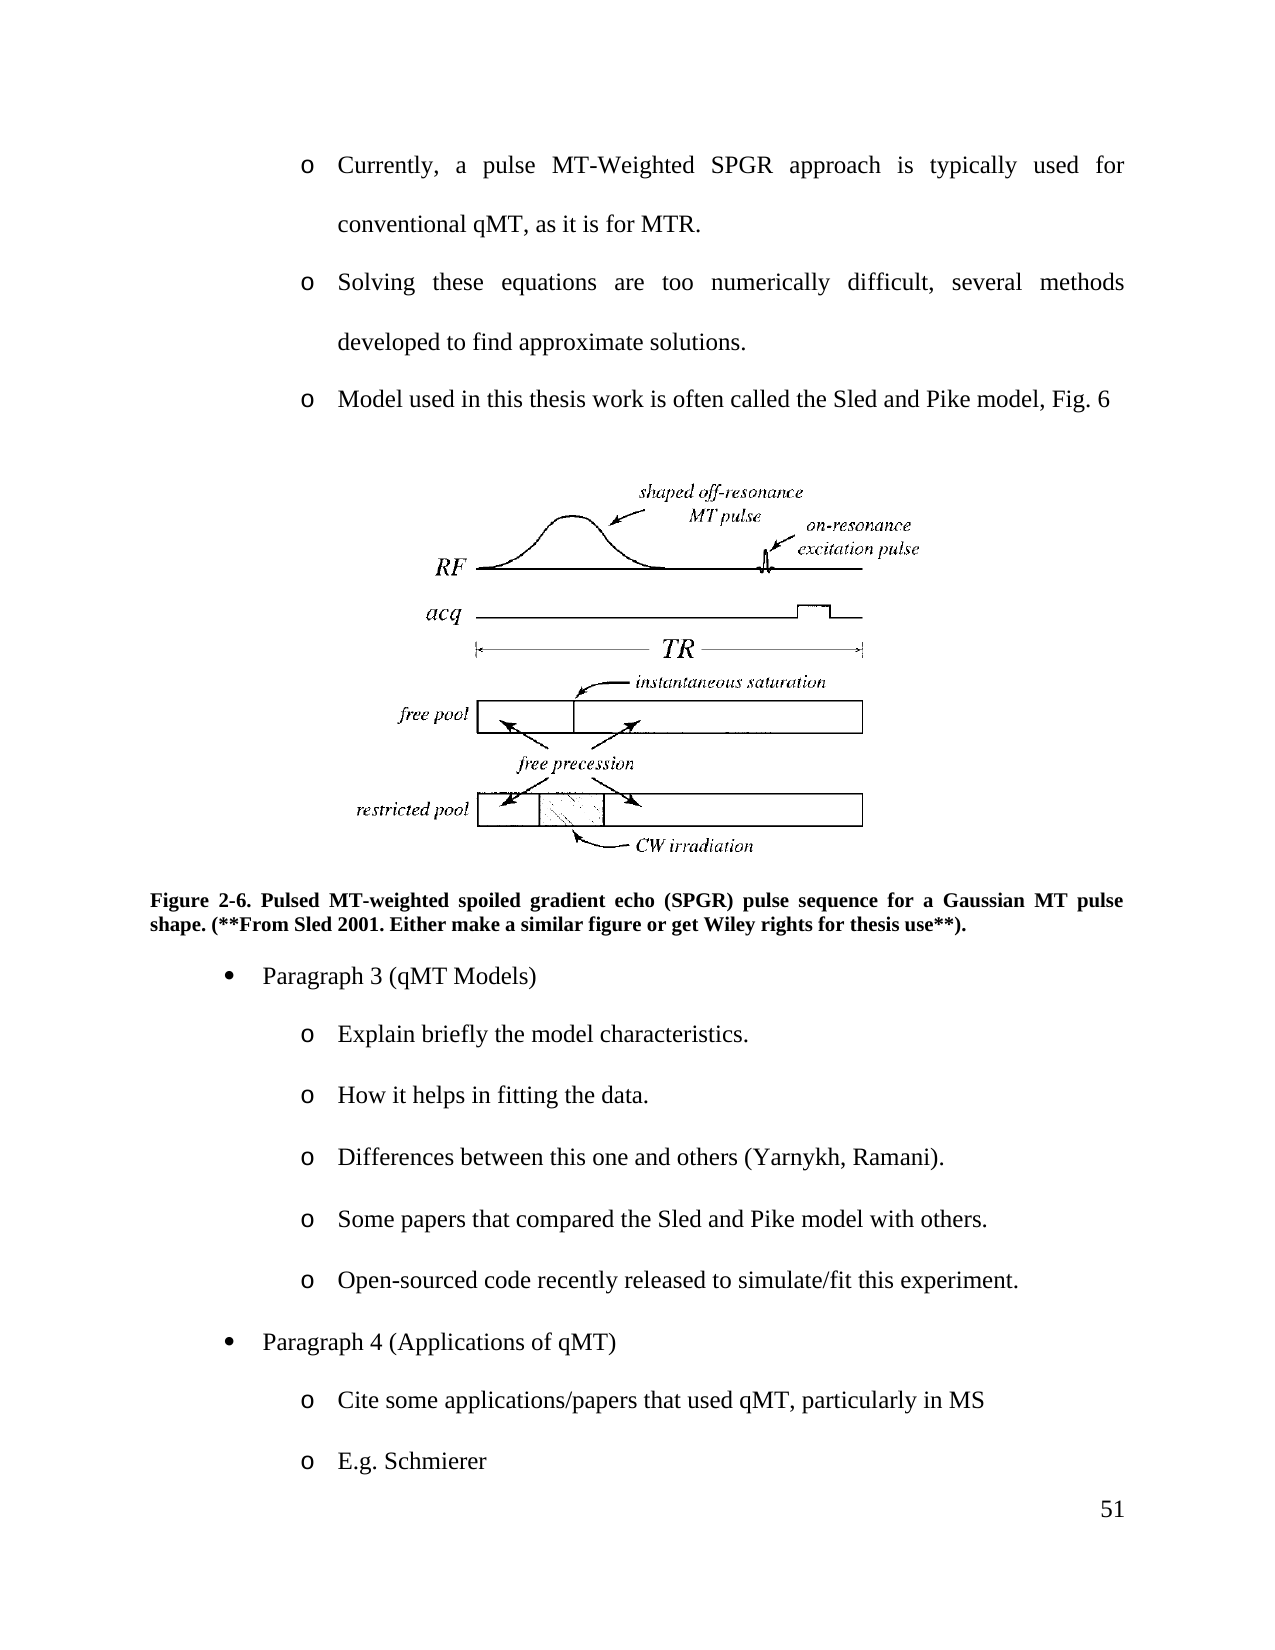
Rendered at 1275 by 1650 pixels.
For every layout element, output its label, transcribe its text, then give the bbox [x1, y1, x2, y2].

list Currently, a pulse MT-Weighted SPGR approach is typically used for conventional qMT, as it is for MTR. [300, 150, 1125, 238]
list Model used in this thesis work is often called the Sled and Pike model, Fig. 6 [300, 384, 1125, 415]
list Paragraph 4 (Applications of qMT) [225, 1327, 1125, 1356]
list Differences between this one and others (Yarnykh, Ramani). [300, 1142, 1125, 1173]
list Some papers that compared the Sled and Pike model with others. [300, 1204, 1125, 1235]
picture [352, 470, 923, 864]
list Explain briefly the model characteristics. [300, 1019, 1125, 1050]
list Cite some applications/papers that used qMT, particularly in MS [300, 1385, 1125, 1416]
list E.g. Schmierer [300, 1446, 1125, 1477]
list Solving these equations are too numerically difficult, several methods developed to find approximate solutions. [300, 267, 1125, 355]
list Open-sourced code recently released to simulate/fit this experiment. [300, 1266, 1125, 1296]
list Paragraph 3 (qMT Models) [225, 961, 1125, 990]
list How it helps in fitting the data. [300, 1081, 1125, 1111]
